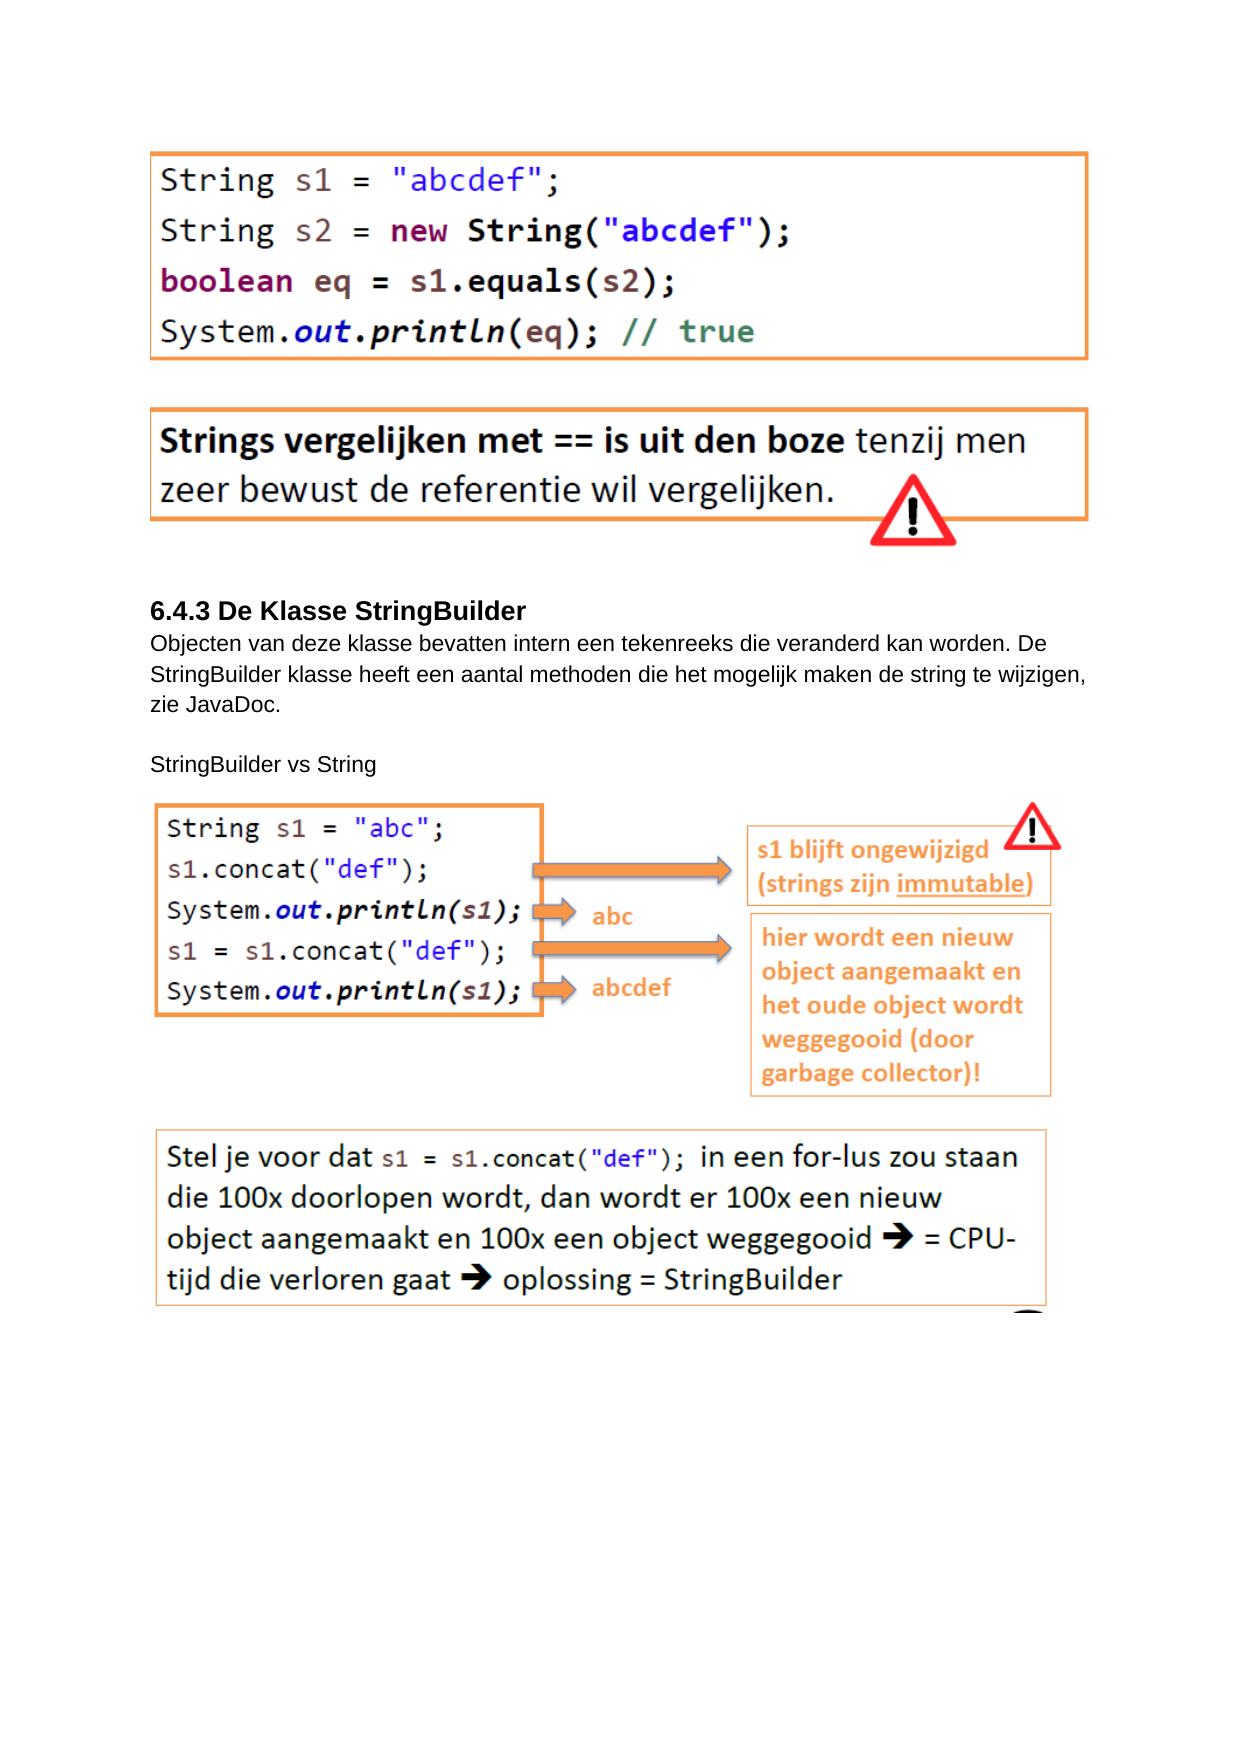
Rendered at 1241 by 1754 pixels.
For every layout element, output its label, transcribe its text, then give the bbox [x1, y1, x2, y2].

text Objecten van deze klasse bevatten intern een tekenreeks die veranderd kan worden. De StringBuilder klasse heeft een aantal methoden die het mogelijk maken de string te wijzigen, zie JavaDoc. [150, 630, 1090, 717]
picture [150, 150, 1091, 561]
text StringBuilder vs String [150, 751, 1090, 778]
picture [150, 781, 1091, 1313]
text 6.4.3 De Klasse StringBuilder [150, 594, 1090, 626]
